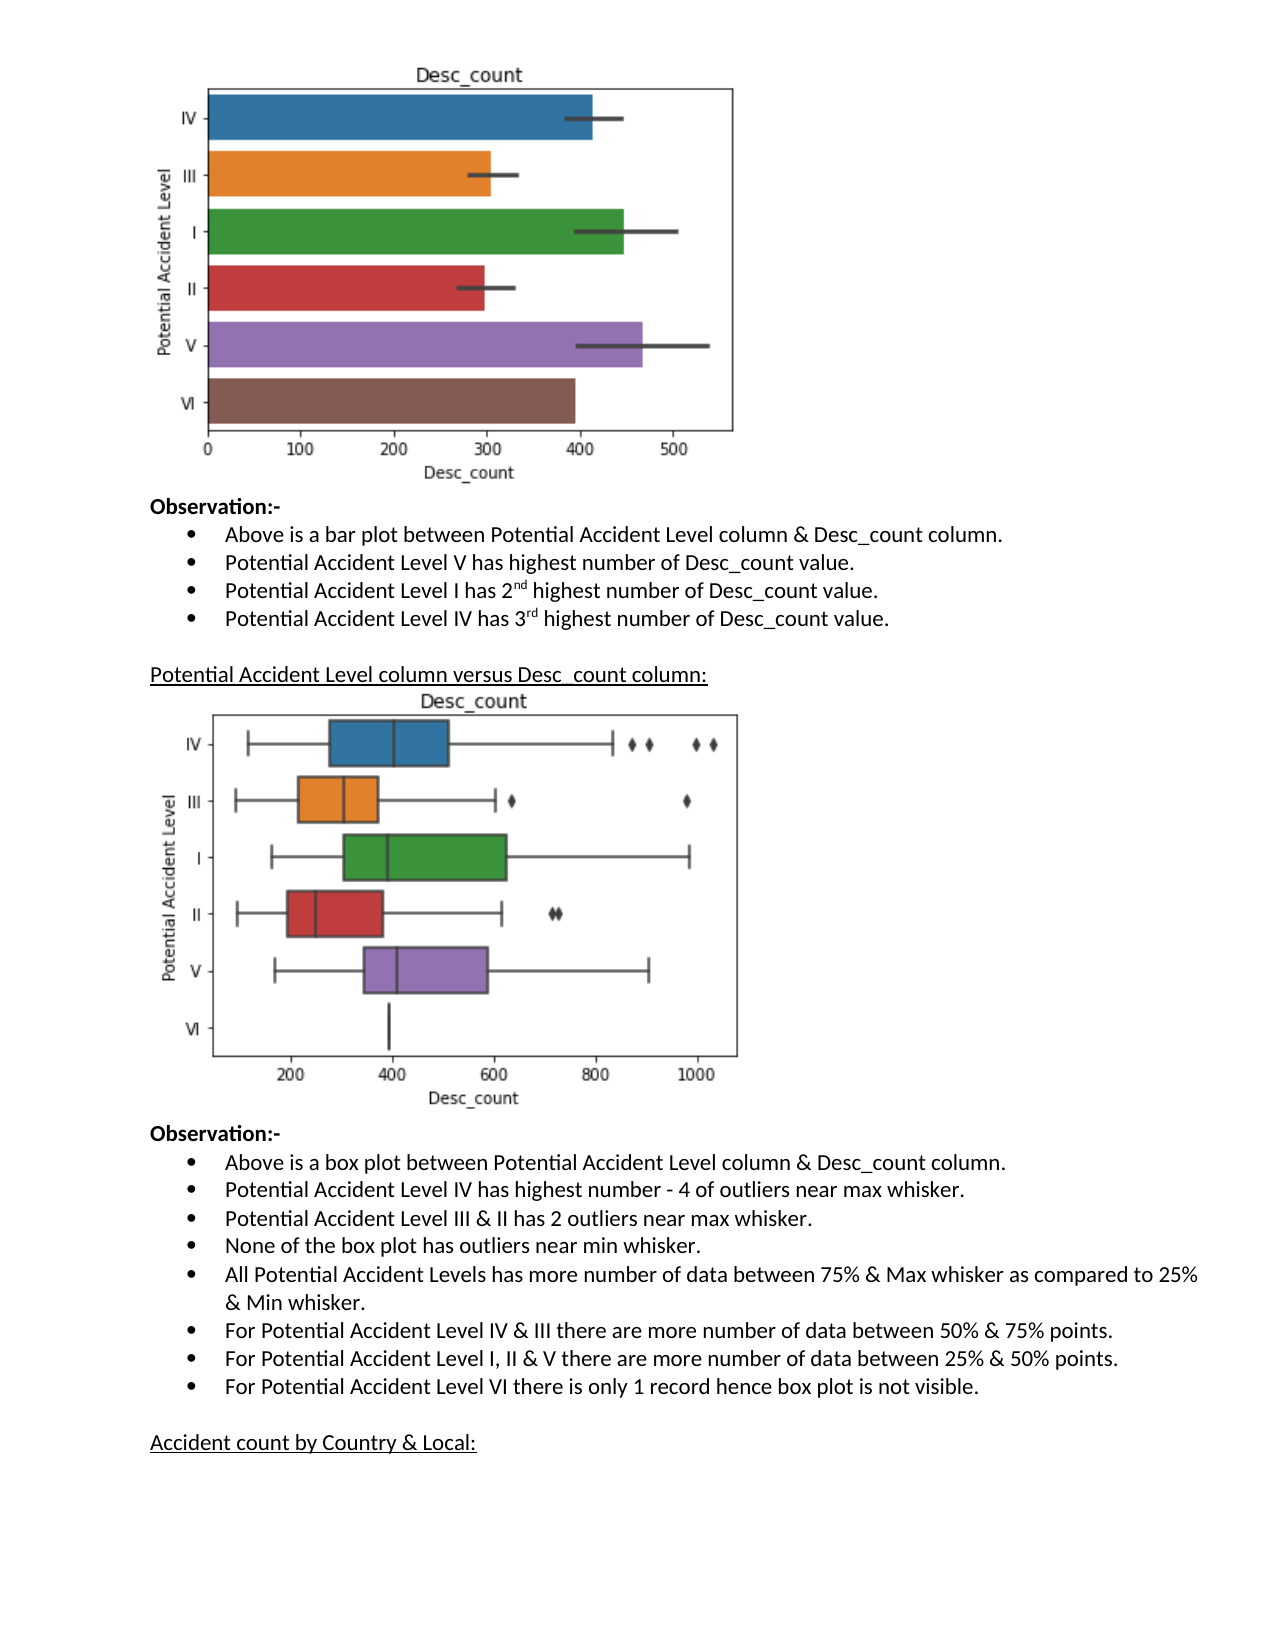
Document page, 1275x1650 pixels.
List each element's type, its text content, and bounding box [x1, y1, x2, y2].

picture [150, 65, 739, 493]
text Accident count by Country & Local: [150, 1428, 1200, 1456]
text Observation:- [150, 492, 1200, 520]
list For Potential Accident Level VI there is only 1 record hence box plot is not visible. [187, 1372, 1200, 1400]
list For Potential Accident Level IV & III there are more number of data between 50% & 75% points. [187, 1316, 1200, 1344]
list Potential Accident Level IV has highest number - 4 of outliers near max whisker. [187, 1176, 1200, 1204]
list For Potential Accident Level I, II & V there are more number of data between 25% & 50% points. [187, 1344, 1200, 1372]
list Potential Accident Level III & II has 2 outliers near max whisker. [187, 1204, 1200, 1232]
list Above is a bar plot between Potential Accident Level column & Desc_count column. [187, 520, 1200, 548]
list Above is a box plot between Potential Accident Level column & Desc_count column. [187, 1148, 1200, 1176]
list Potential Accident Level IV has 3rd highest number of Desc_count value. [187, 604, 1200, 632]
list None of the box plot has outliers near min whisker. [187, 1232, 1200, 1260]
text Potential Accident Level column versus Desc_count column: [150, 660, 1200, 688]
list All Potential Accident Levels has more number of data between 75% & Max whisker as compared to 25% & Min whisker. [187, 1260, 1200, 1316]
list Potential Accident Level I has 2nd highest number of Desc_count value. [187, 576, 1200, 604]
picture [150, 688, 746, 1120]
list Potential Accident Level V has highest number of Desc_count value. [187, 548, 1200, 576]
text Observation:- [150, 1119, 1200, 1148]
